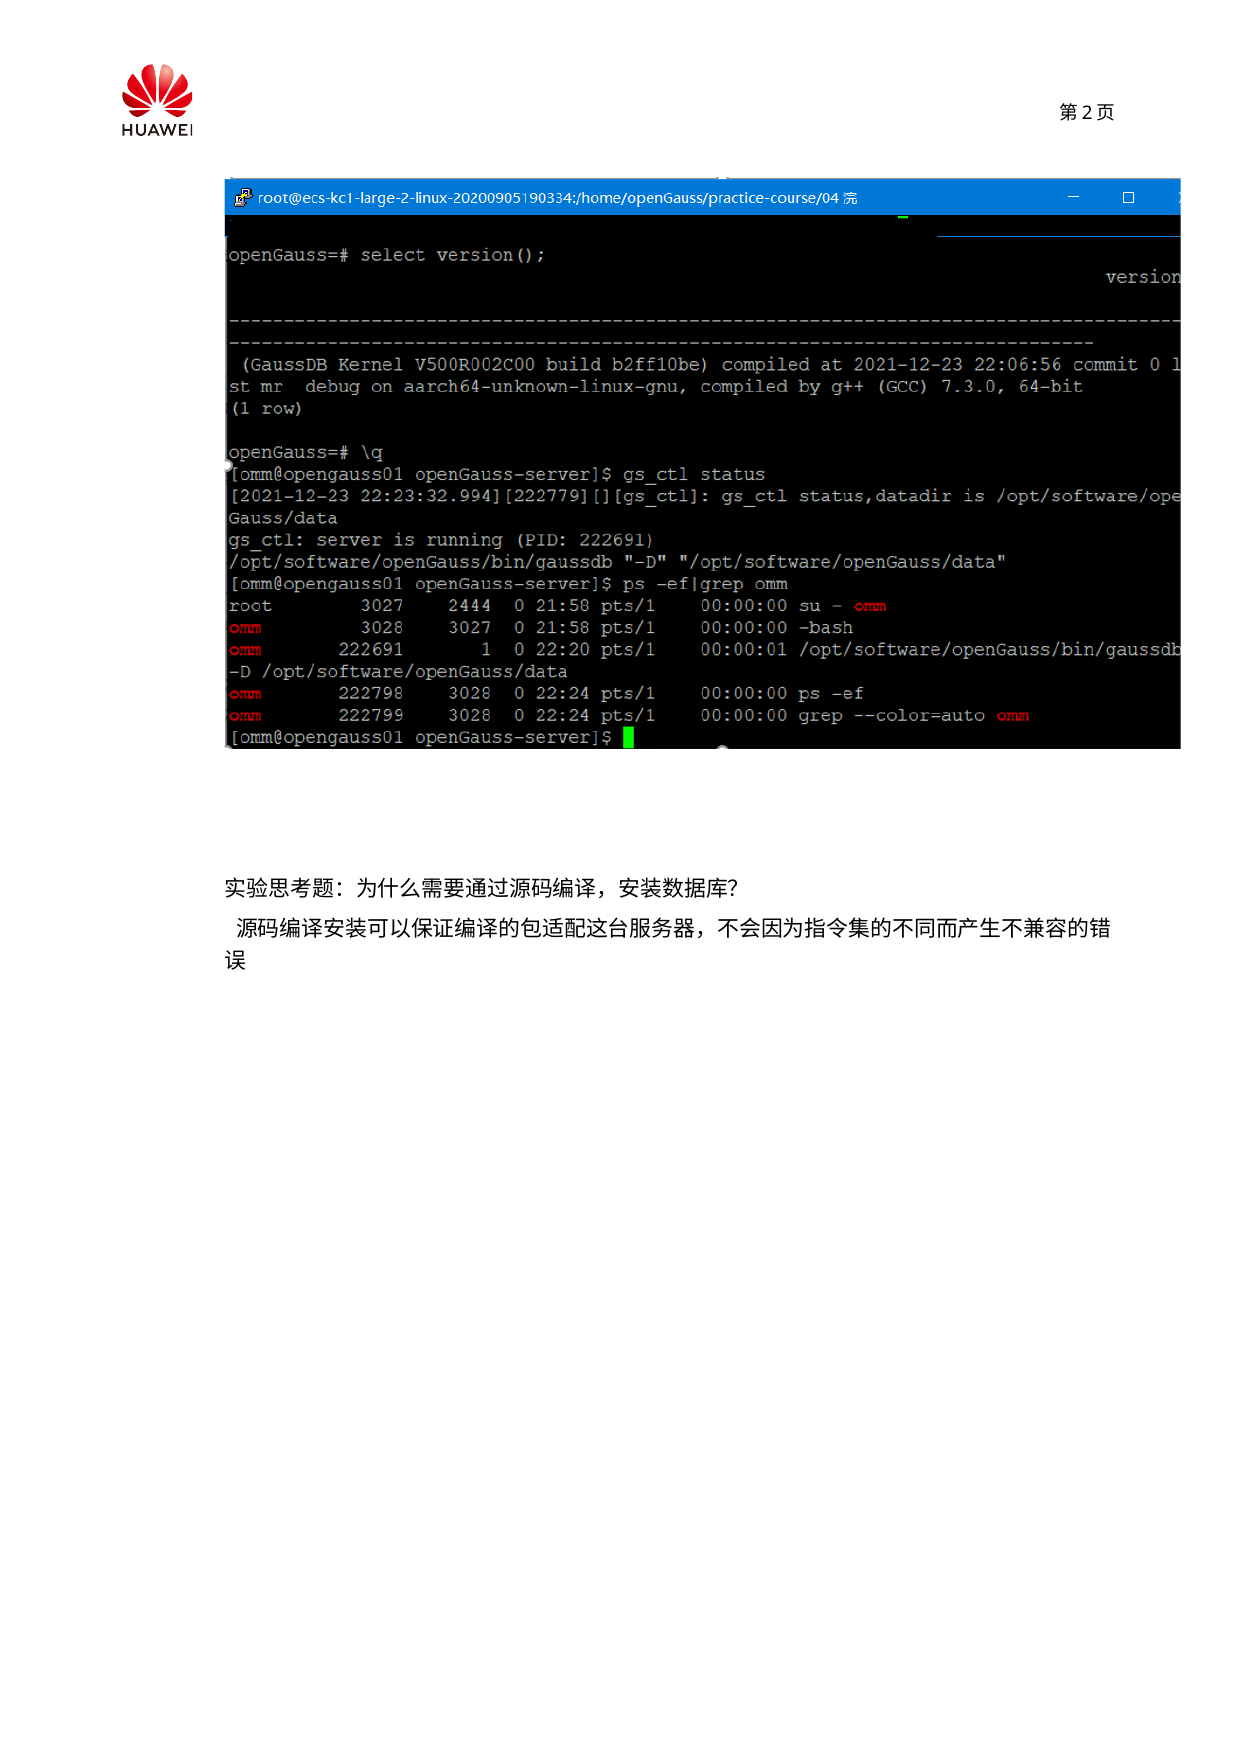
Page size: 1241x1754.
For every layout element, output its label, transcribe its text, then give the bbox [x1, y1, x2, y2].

picture [122, 64, 193, 136]
picture [224, 177, 1181, 749]
text 实验思考题：为什么需要通过源码编译，安装数据库？ [224, 871, 1122, 903]
text 源码编译安装可以保证编译的包适配这台服务器，不会因为指令集的不同而产生不兼容的错误 [224, 911, 1122, 974]
